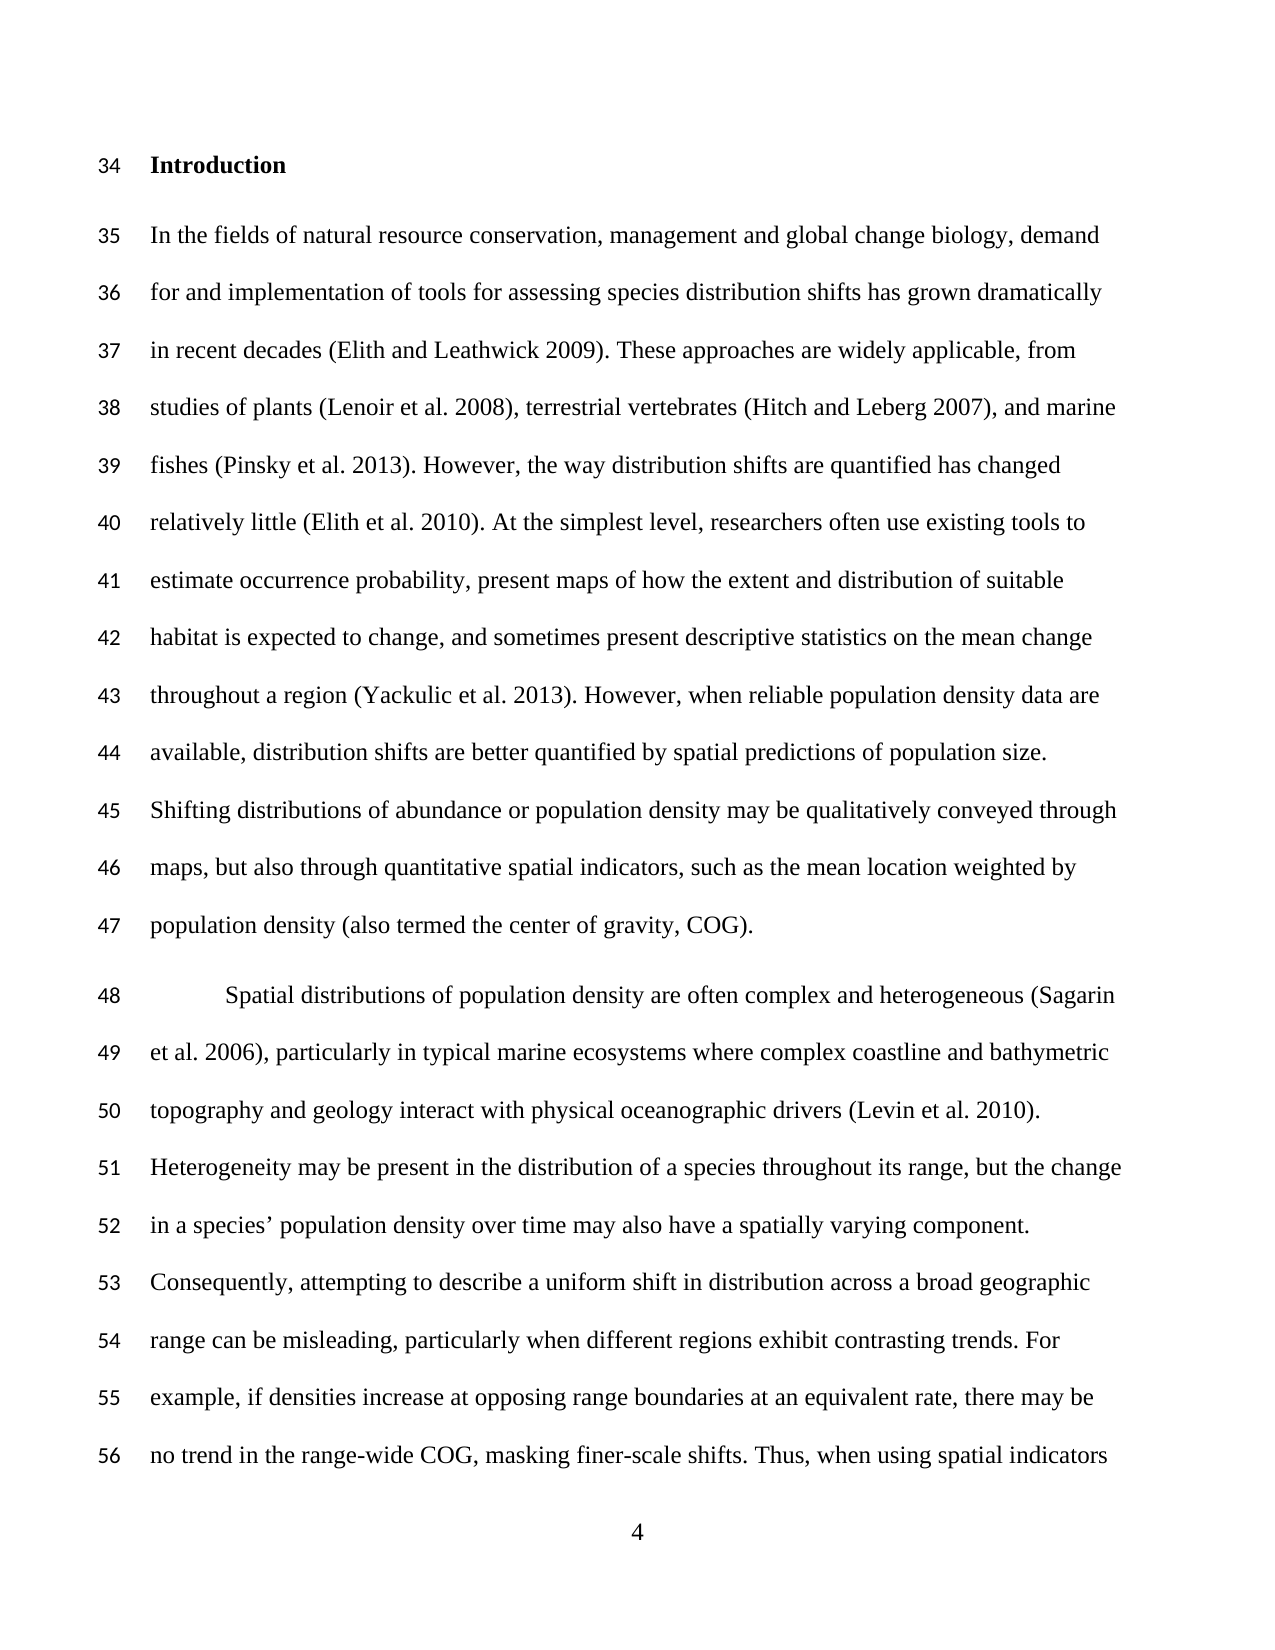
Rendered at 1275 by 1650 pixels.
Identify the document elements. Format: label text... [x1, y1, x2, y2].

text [150, 980, 1125, 1469]
text In the fields of natural resource conservation, management and global change biology, demand for and implementation of tools for assessing species distribution shifts has grown dramatically in recent decades (Elith and Leathwick 2009). These approaches are widely applicable, from studies of plants (Lenoir et al. 2008), terrestrial vertebrates (Hitch and Leberg 2007), and marine fishes (Pinsky et al. 2013). However, the way distribution shifts are quantified has changed relatively little (Elith et al. 2010). At the simplest level, researchers often use existing tools to estimate occurrence probability, present maps of how the extent and distribution of suitable habitat is expected to change, and sometimes present descriptive statistics on the mean change throughout a region (Yackulic et al. 2013). However, when reliable population density data are available, distribution shifts are better quantified by spatial predictions of population size. Shifting distributions of abundance or population density may be qualitatively conveyed through maps, but also through quantitative spatial indicators, such as the mean location weighted by population density (also termed the center of gravity, COG). [150, 220, 1125, 939]
text Introduction [150, 150, 1125, 179]
